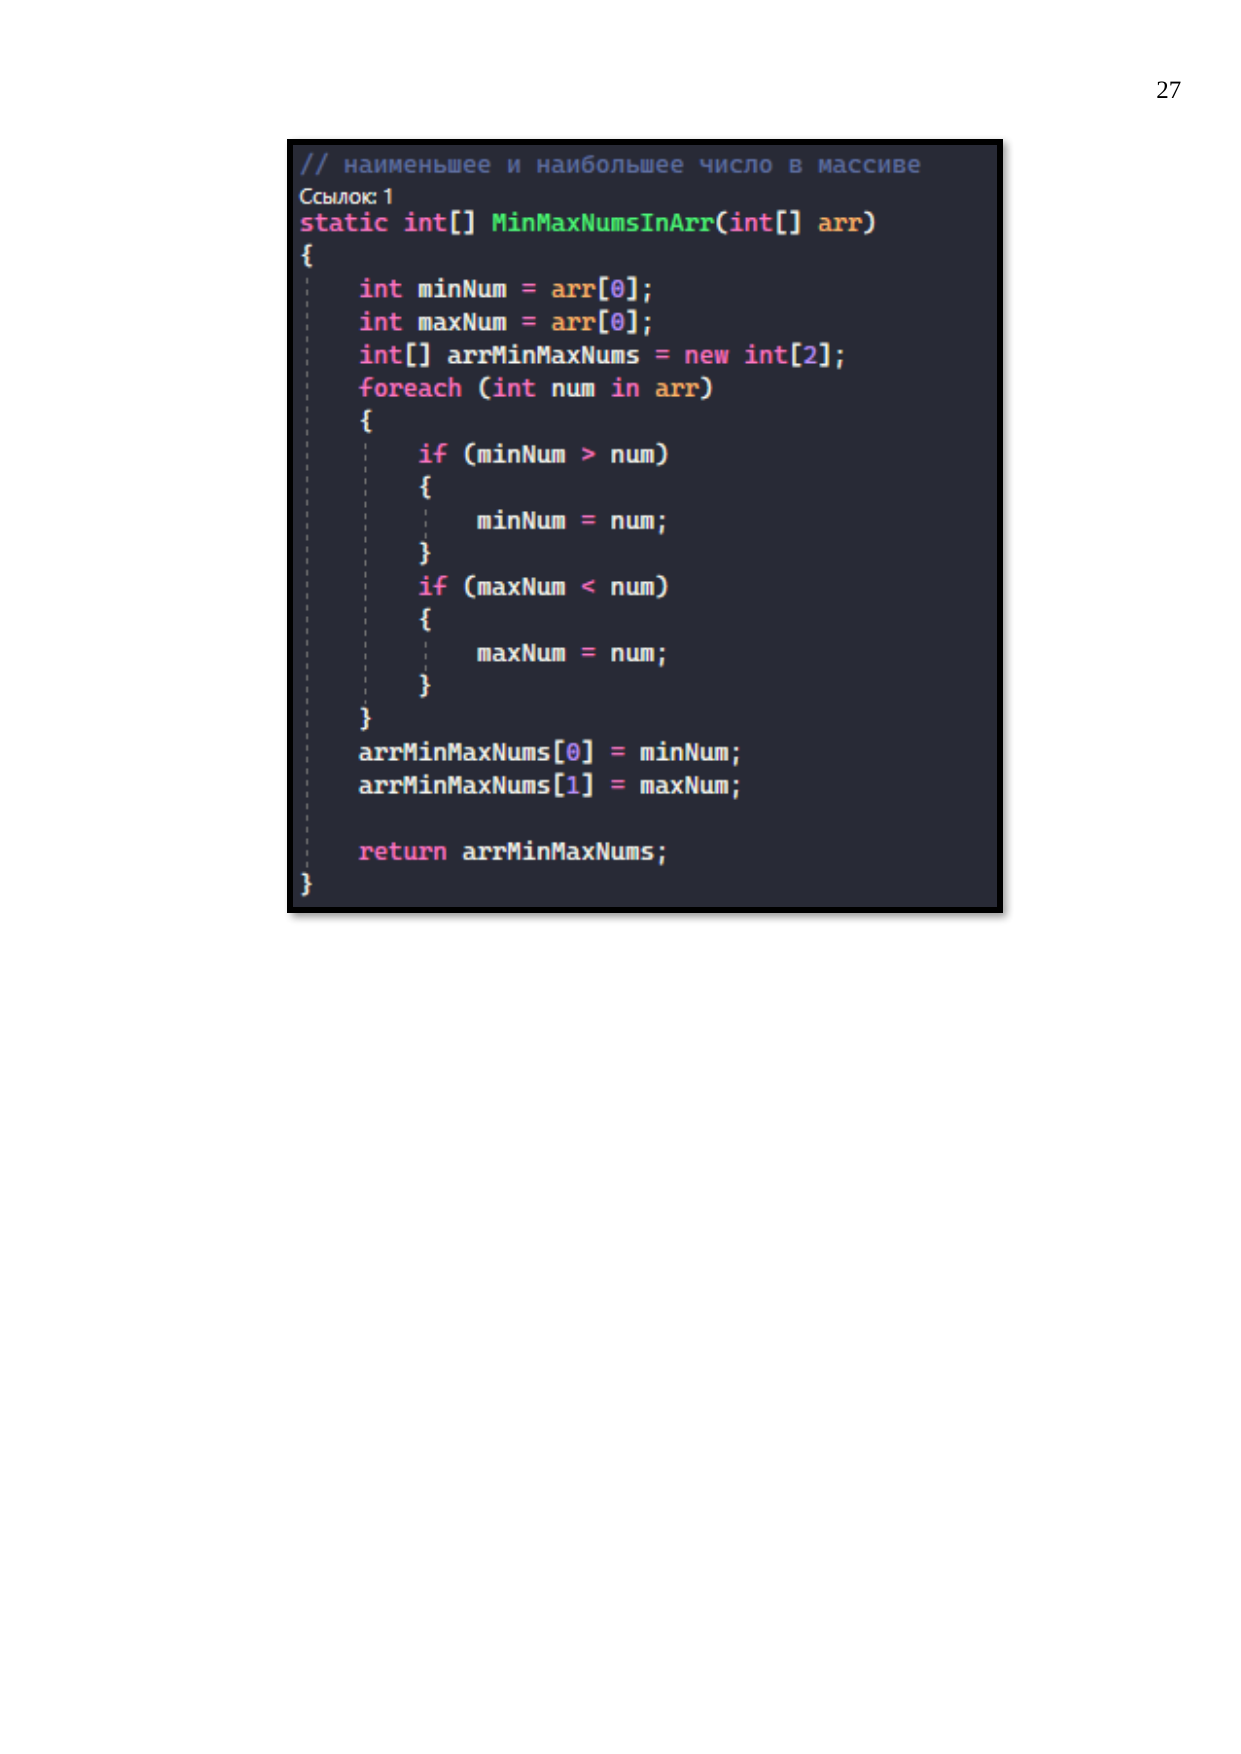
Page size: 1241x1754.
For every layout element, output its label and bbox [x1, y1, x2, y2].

picture [293, 145, 997, 907]
